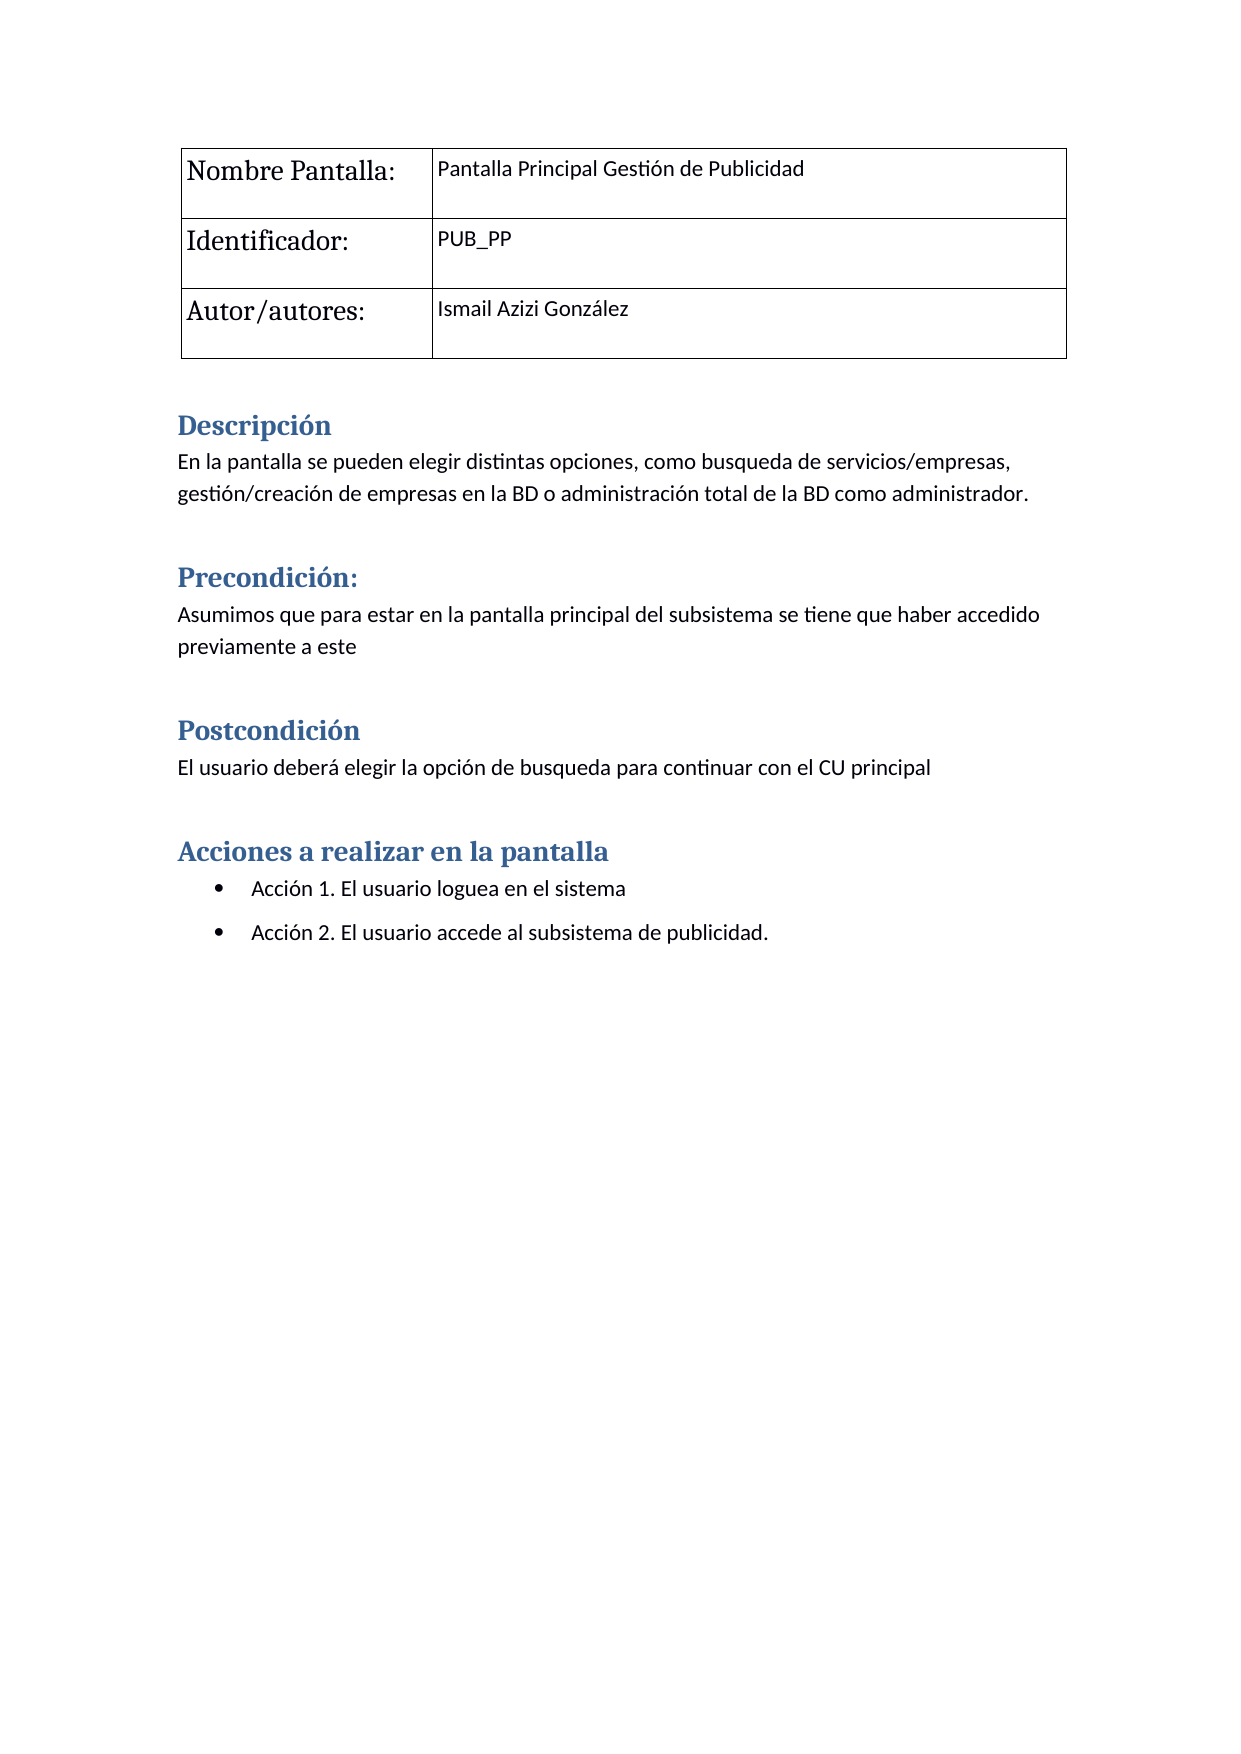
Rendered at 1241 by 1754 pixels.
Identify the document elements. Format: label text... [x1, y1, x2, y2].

text Asumimos que para estar en la pantalla principal del subsistema se tiene que haber accedido previamente a este [177, 600, 1063, 660]
list Acción 1. El usuario loguea en el sistema [215, 874, 1063, 902]
table_header Pantalla Principal Gestión de Publicidad [433, 149, 1066, 218]
subtitle Precondición: [177, 562, 1063, 595]
subtitle Descripción [177, 409, 1063, 442]
subtitle Postcondición [177, 714, 1063, 748]
table_header Nombre Pantalla: [182, 149, 432, 218]
text En la pantalla se pueden elegir distintas opciones, como busqueda de servicios/empresas, gestión/creación de empresas en la BD o administración total de la BD como administrador. [177, 447, 1063, 507]
table_cell PUB_PP [433, 219, 1066, 288]
table_cell Autor/autores: [182, 289, 432, 358]
table_cell Identificador: [182, 219, 432, 288]
text El usuario deberá elegir la opción de busqueda para continuar con el CU principal [177, 753, 1063, 781]
subtitle Acciones a realizar en la pantalla [177, 835, 1063, 869]
list Acción 2. El usuario accede al subsistema de publicidad. [215, 918, 1063, 947]
table_cell Ismail Azizi González [433, 289, 1066, 358]
